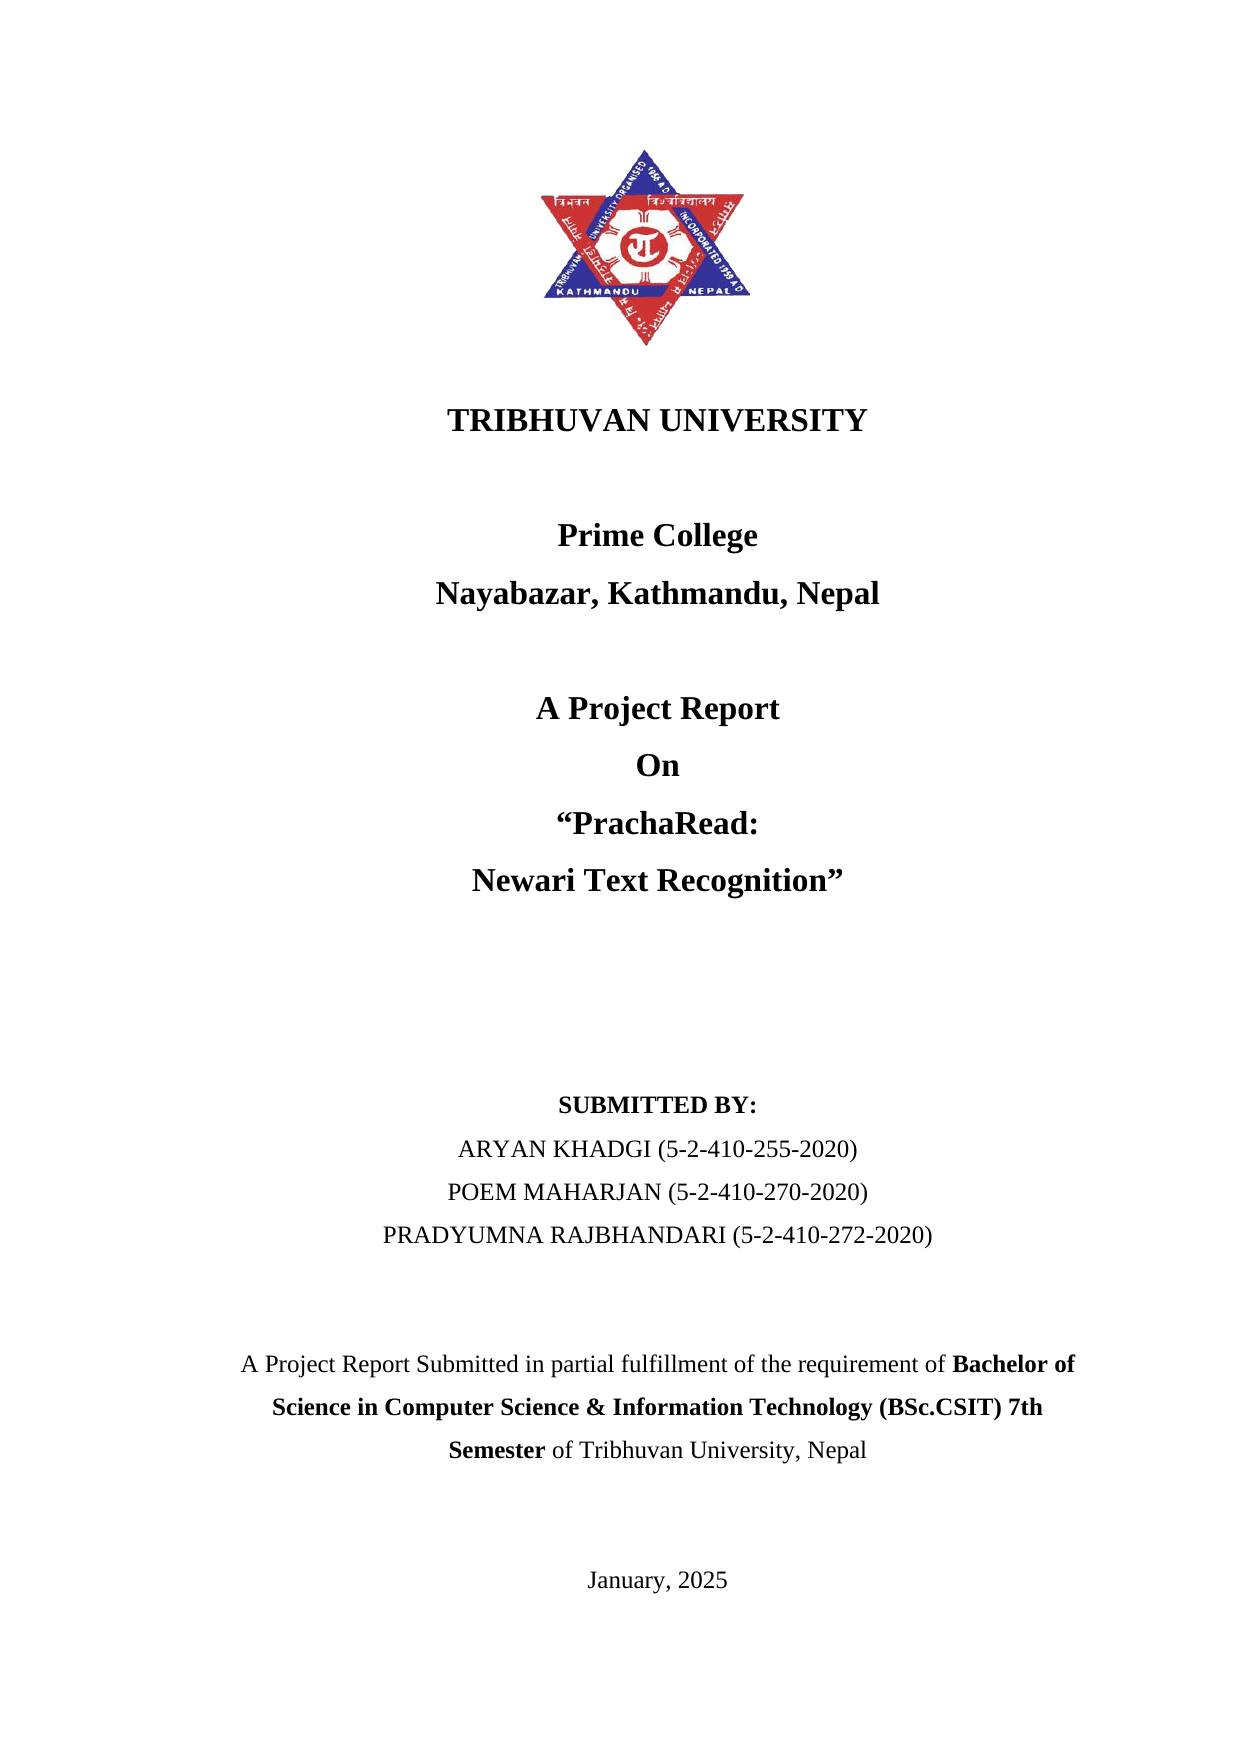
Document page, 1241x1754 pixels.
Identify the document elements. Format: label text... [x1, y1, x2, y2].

text ARYAN KHADGI (5-2-410-255-2020) [225, 1134, 1090, 1162]
text “PrachaRead: [225, 803, 1090, 841]
text A Project Report [225, 688, 1090, 726]
text Newari Text Recognition” [225, 861, 1090, 899]
text TRIBHUVAN UNIVERSITY [225, 401, 1090, 439]
text POEM MAHARJAN (5-2-410-270-2020) [225, 1177, 1090, 1206]
picture [540, 150, 750, 346]
text PRADYUMNA RAJBHANDARI (5-2-410-272-2020) [225, 1220, 1090, 1249]
text SUBMITTED BY: [225, 1091, 1090, 1119]
text On [225, 746, 1090, 784]
text January, 2025 [225, 1565, 1090, 1594]
text A Project Report Submitted in partial fulfillment of the requirement of Bachelor of Science in Computer Science & Information Technology (BSc.CSIT) 7th Semester of Tribhuvan University, Nepal [225, 1349, 1090, 1464]
text Nayabazar, Kathmandu, Nepal [225, 573, 1090, 611]
text Prime College [225, 516, 1090, 554]
